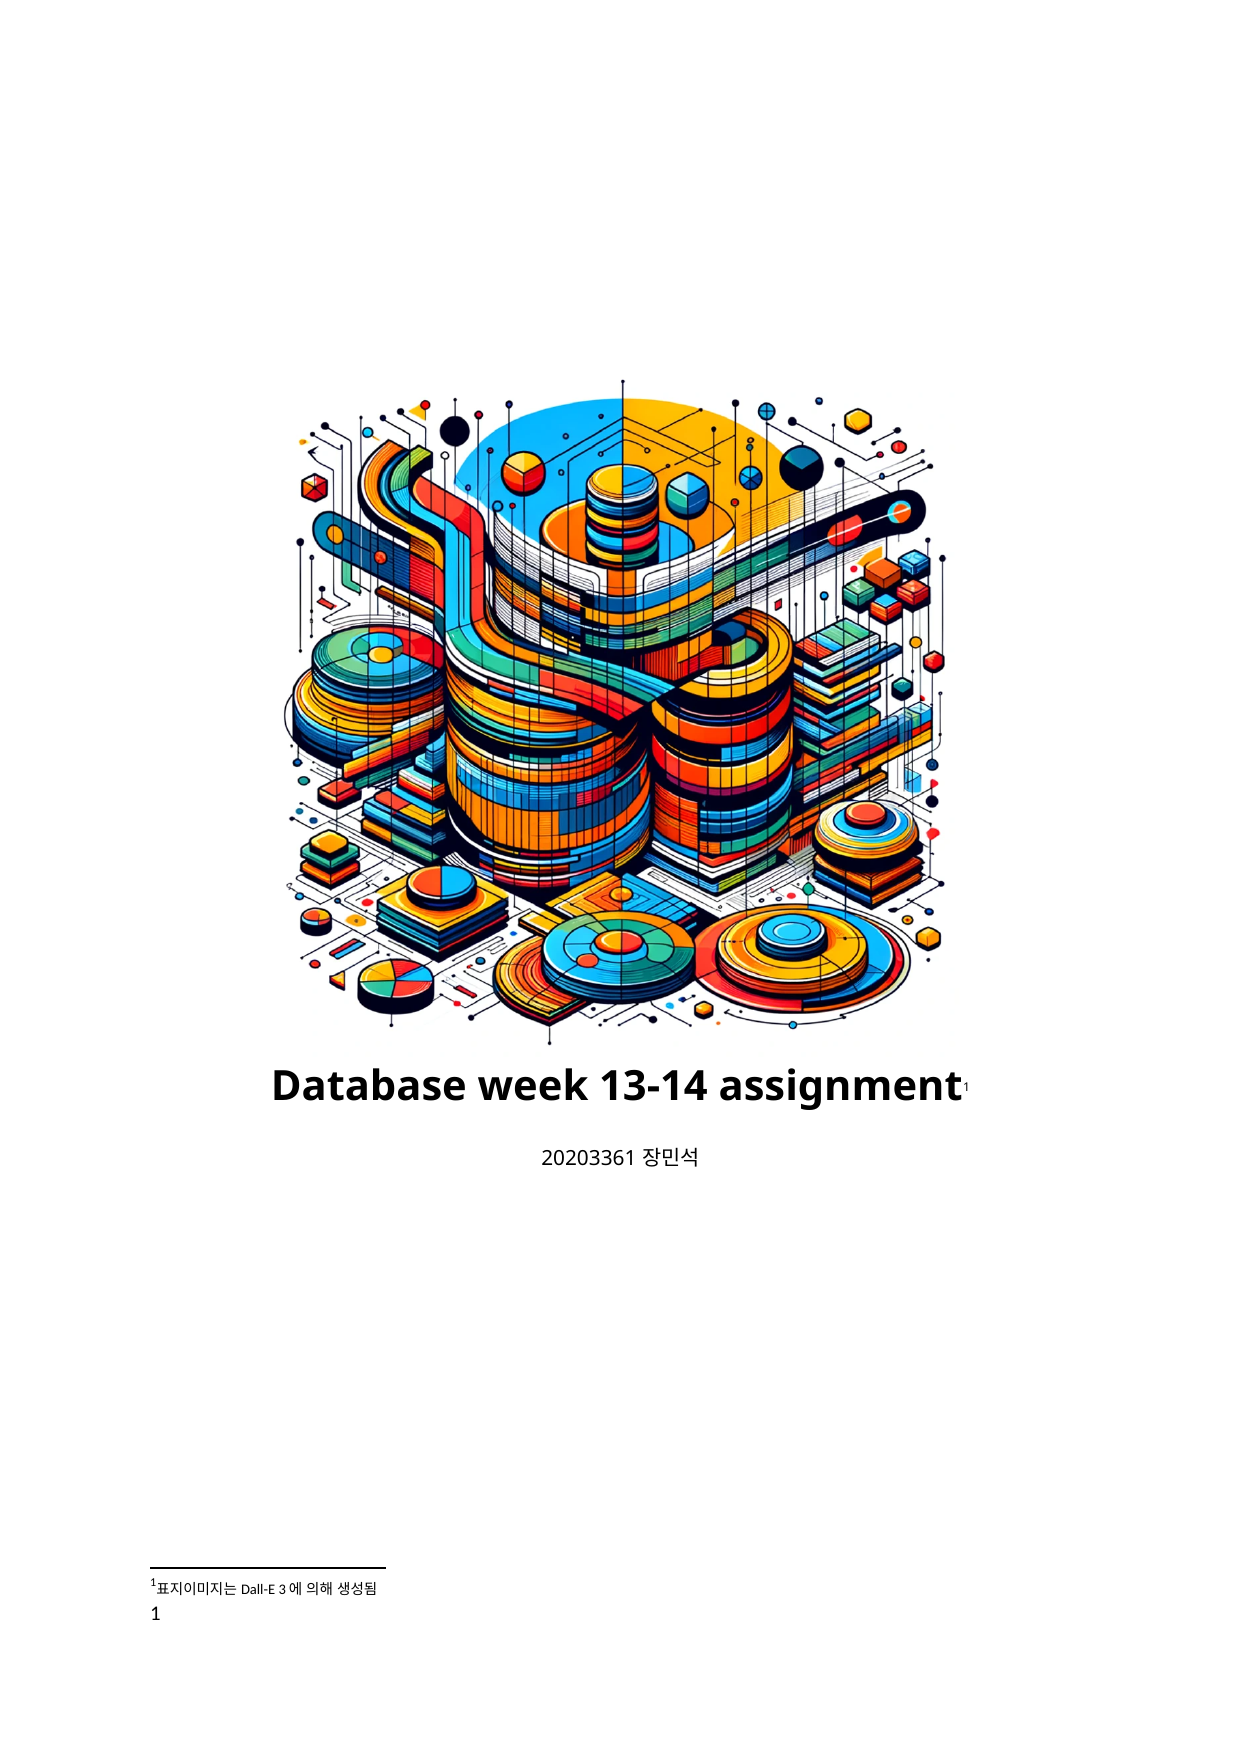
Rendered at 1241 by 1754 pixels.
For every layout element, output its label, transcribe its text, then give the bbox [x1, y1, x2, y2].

picture [280, 377, 960, 1057]
text 20203361 장민석 [150, 1141, 1090, 1172]
text Database week 13-14 assignment [150, 1056, 1090, 1113]
